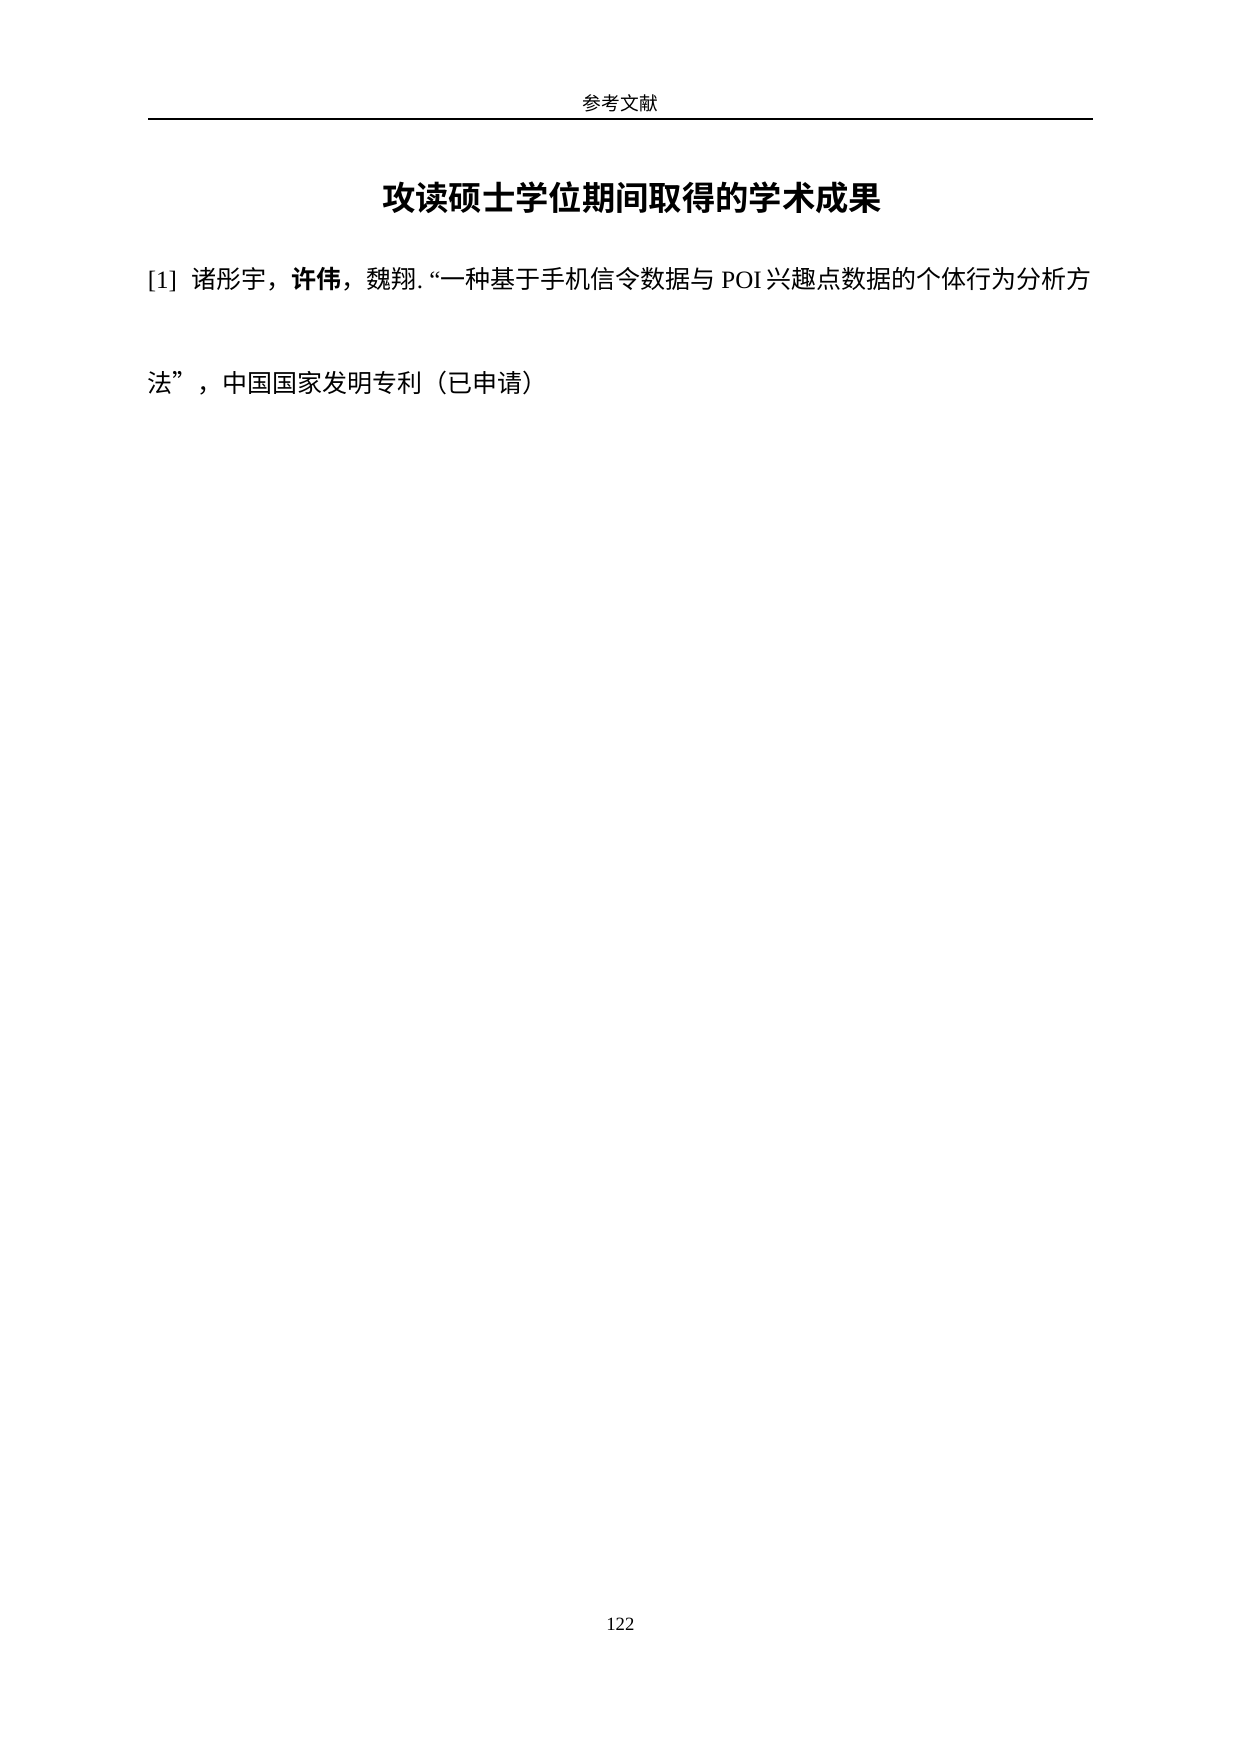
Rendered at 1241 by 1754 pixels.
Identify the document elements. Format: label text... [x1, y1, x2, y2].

subtitle 攻读硕士学位期间取得的学术成果 [148, 161, 1093, 230]
list 诸彤宇，许伟，魏翔. “一种基于手机信令数据与POI兴趣点数据的个体行为分析方法”，中国国家发明专利（已申请） [148, 243, 1093, 416]
